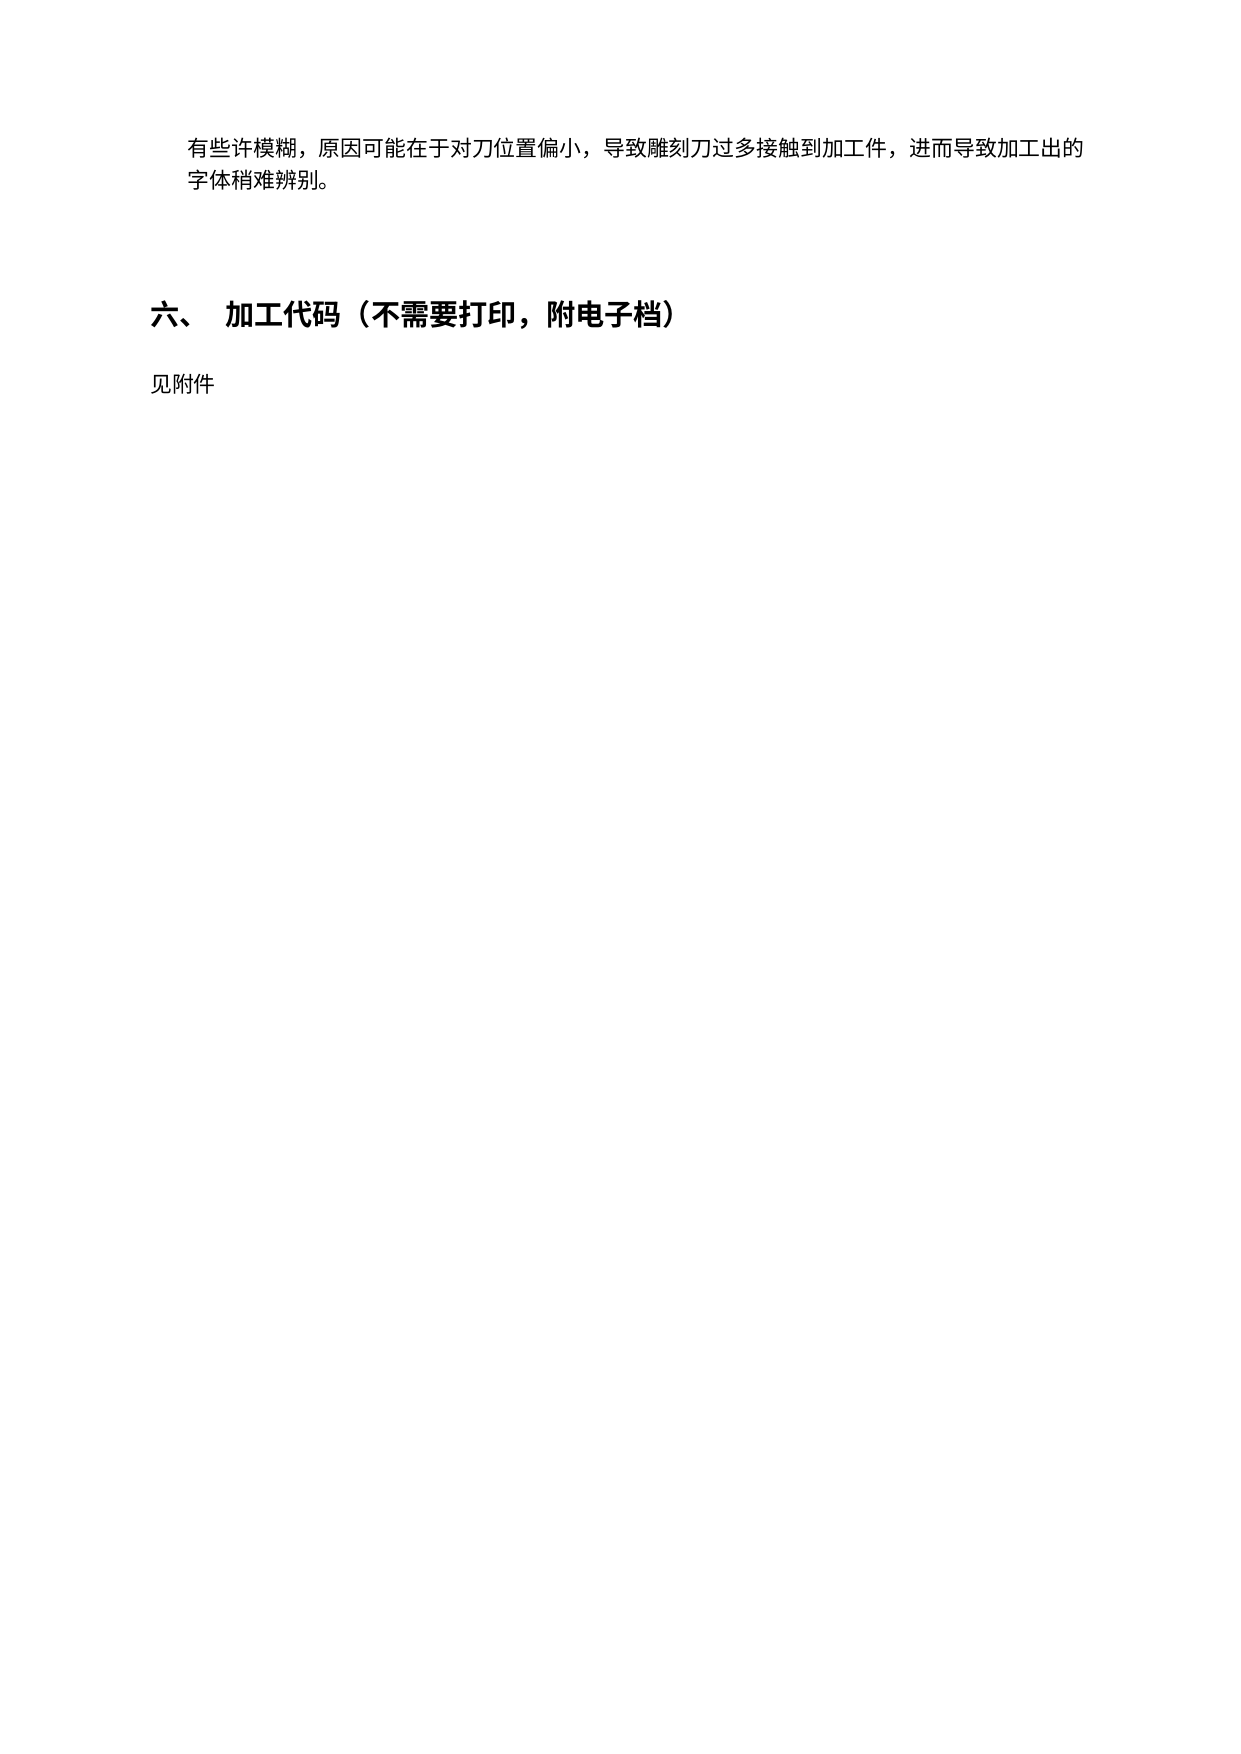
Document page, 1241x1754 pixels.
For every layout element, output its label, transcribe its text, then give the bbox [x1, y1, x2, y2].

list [150, 130, 1094, 195]
list 加工代码（不需要打印，附电子档） [150, 280, 1094, 345]
text 见附件 [150, 366, 1094, 399]
